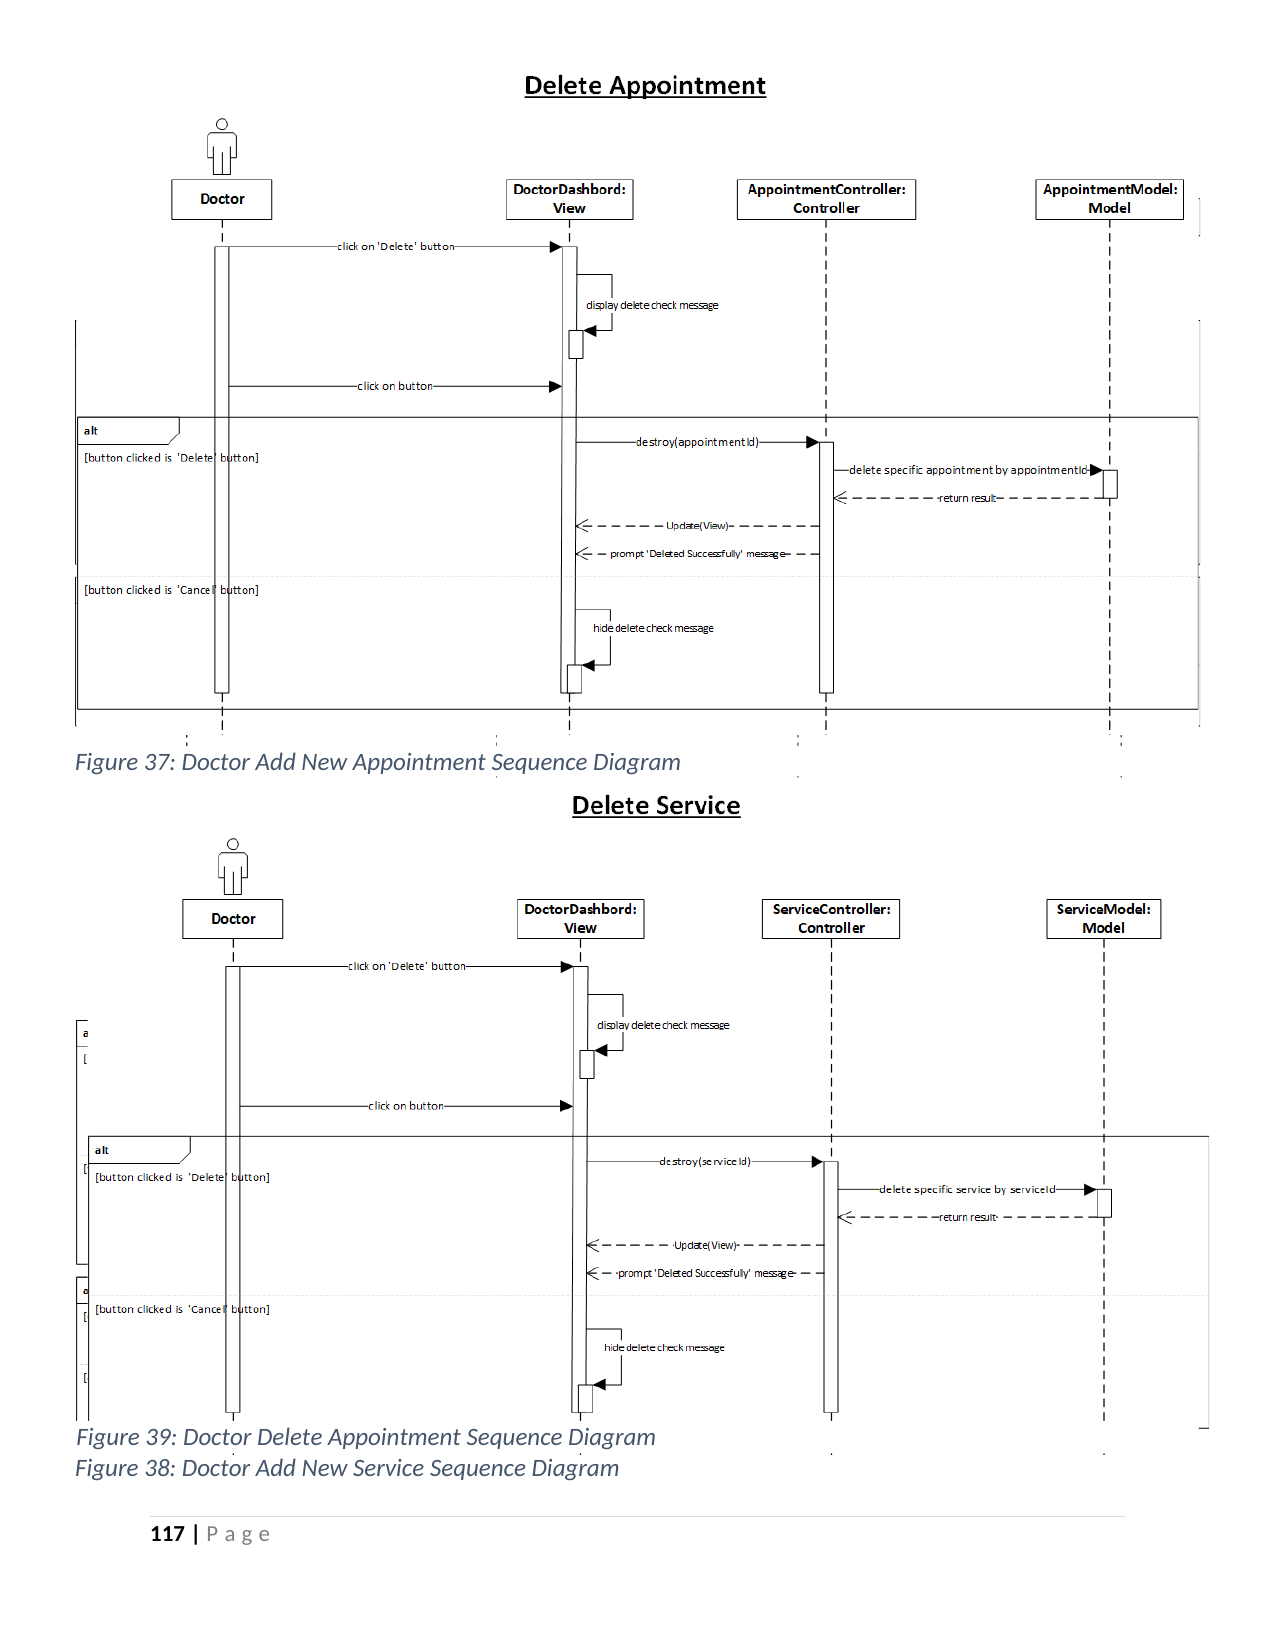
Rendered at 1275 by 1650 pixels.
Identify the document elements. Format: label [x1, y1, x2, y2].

picture [74, 59, 1201, 745]
picture [75, 780, 1210, 1455]
